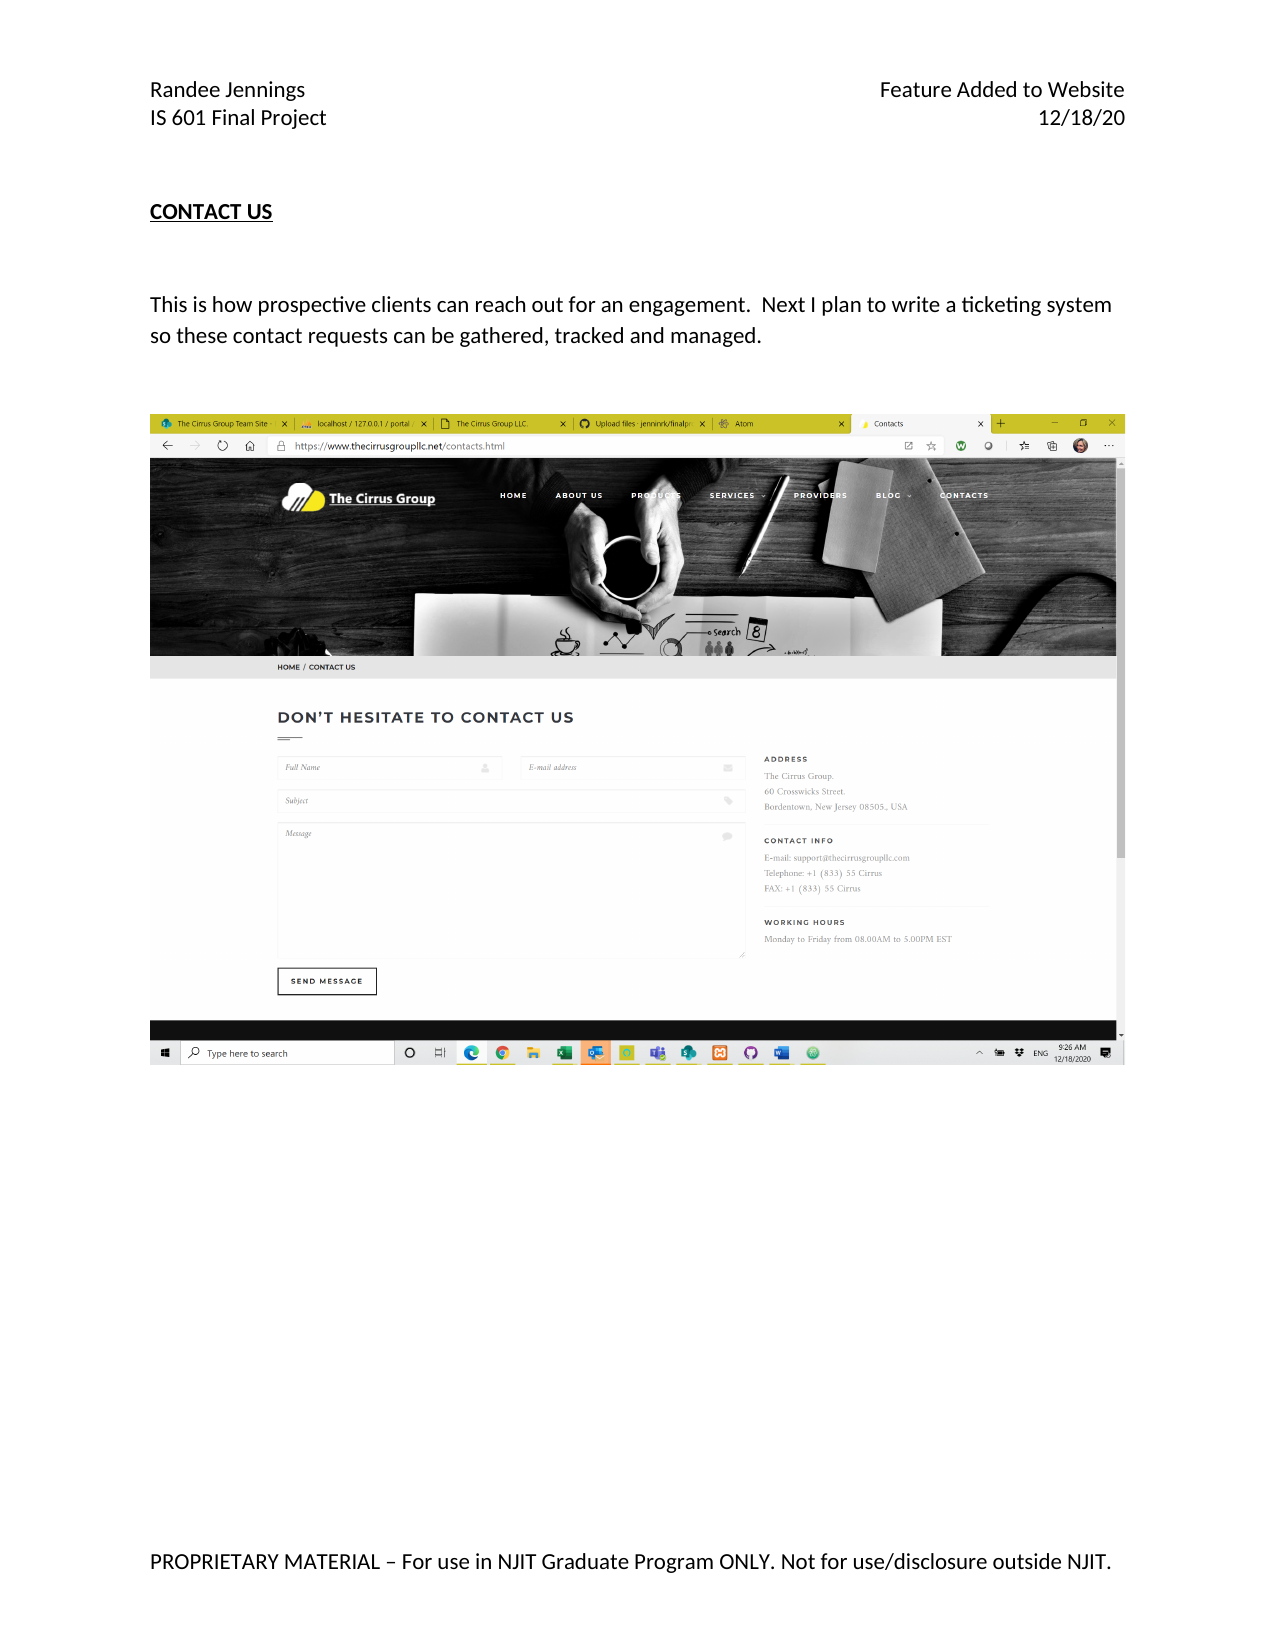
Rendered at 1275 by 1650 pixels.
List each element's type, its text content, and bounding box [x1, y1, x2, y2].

picture [150, 414, 1125, 1065]
text This is how prospective clients can reach out for an engagement. Next I plan to write a ticketing system so these contact requests can be gathered, tracked and managed. [150, 291, 1125, 349]
text CONTACT US [150, 197, 1125, 225]
